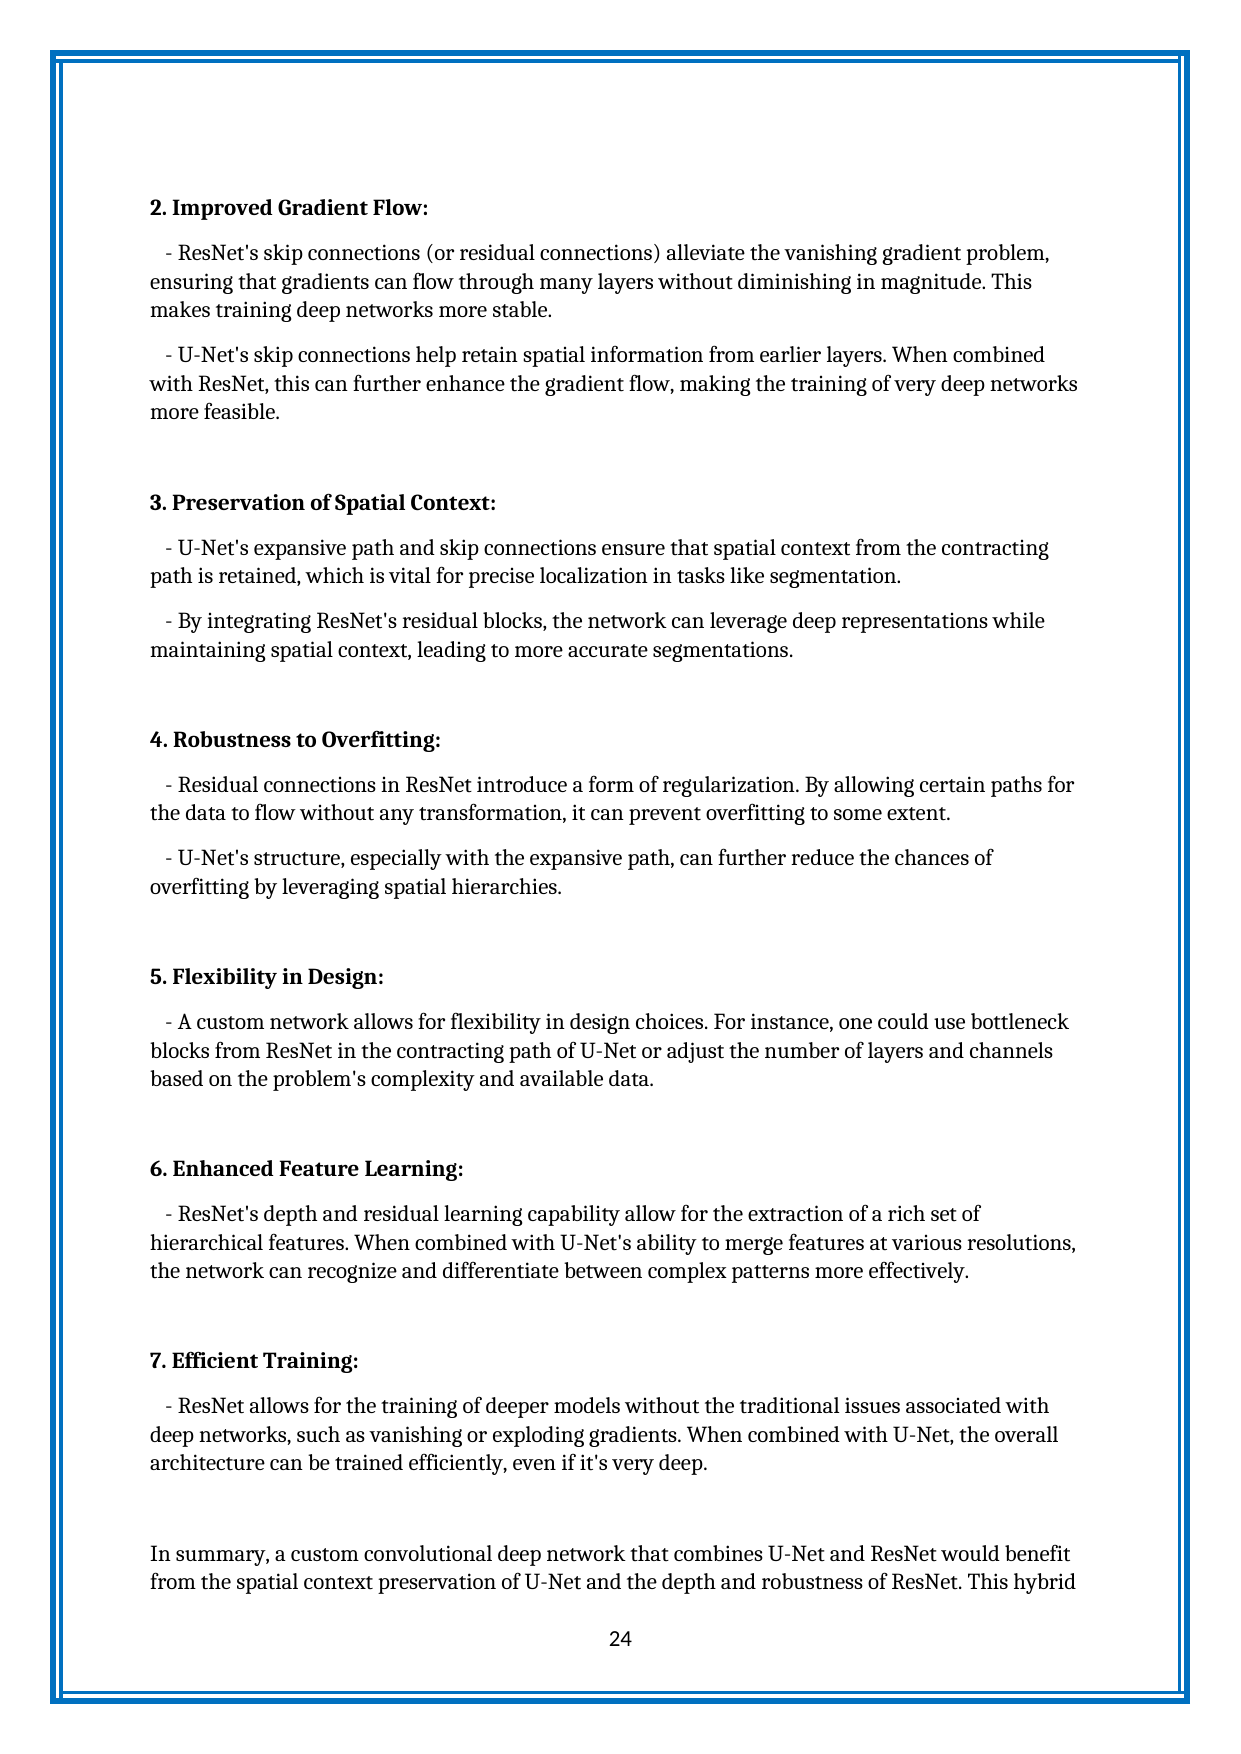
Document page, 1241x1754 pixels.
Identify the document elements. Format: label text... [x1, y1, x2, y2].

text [150, 1540, 1090, 1595]
text - U-Net's structure, especially with the expansive path, can further reduce the chances of overfitting by leveraging spatial hierarchies. [150, 845, 1090, 900]
text - ResNet's skip connections (or residual connections) alleviate the vanishing gradient problem, ensuring that gradients can flow through many layers without diminishing in magnitude. This makes training deep networks more stable. [150, 240, 1090, 323]
text 2. Improved Gradient Flow: [150, 195, 1090, 221]
text - U-Net's skip connections help retain spatial information from earlier layers. When combined with ResNet, this can further enhance the gradient flow, making the training of very deep networks more feasible. [150, 342, 1090, 425]
text - A custom network allows for flexibility in design choices. For instance, one could use bottleneck blocks from ResNet in the contracting path of U-Net or adjust the number of layers and channels based on the problem's complexity and available data. [150, 1009, 1090, 1092]
text - By integrating ResNet's residual blocks, the network can leverage deep representations while maintaining spatial context, leading to more accurate segmentations. [150, 608, 1090, 663]
text 4. Robustness to Overfitting: [150, 727, 1090, 753]
text 6. Enhanced Feature Learning: [150, 1156, 1090, 1182]
text 3. Preservation of Spatial Context: [150, 489, 1090, 516]
text - ResNet's depth and residual learning capability allow for the extraction of a rich set of hierarchical features. When combined with U-Net's ability to merge features at various resolutions, the network can recognize and differentiate between complex patterns more effectively. [150, 1201, 1090, 1284]
text - ResNet allows for the training of deeper models without the traditional issues associated with deep networks, such as vanishing or exploding gradients. When combined with U-Net, the overall architecture can be trained efficiently, even if it's very deep. [150, 1393, 1090, 1477]
text 5. Flexibility in Design: [150, 964, 1090, 990]
text - Residual connections in ResNet introduce a form of regularization. By allowing certain paths for the data to flow without any transformation, it can prevent overfitting to some extent. [150, 772, 1090, 826]
text 7. Efficient Training: [150, 1348, 1090, 1374]
text - U-Net's expansive path and skip connections ensure that spatial context from the contracting path is retained, which is vital for precise localization in tasks like segmentation. [150, 534, 1090, 589]
